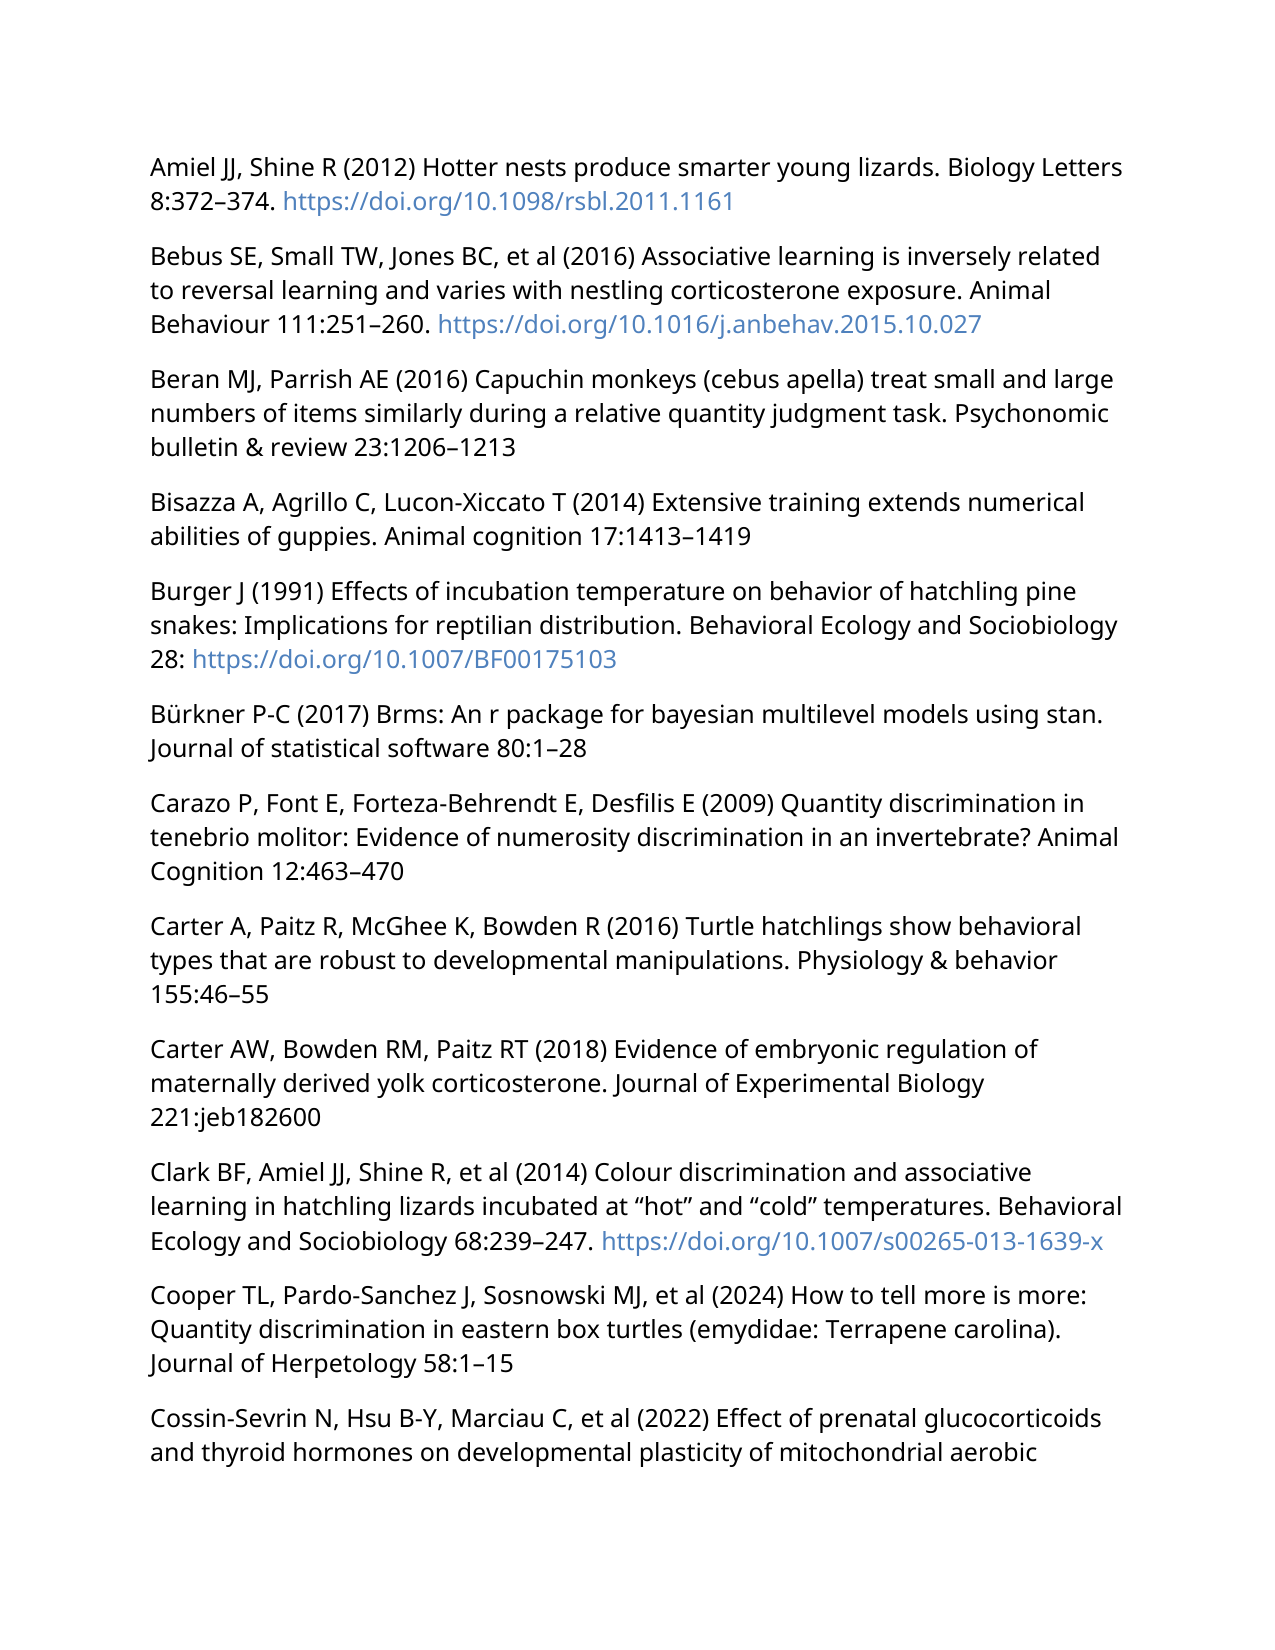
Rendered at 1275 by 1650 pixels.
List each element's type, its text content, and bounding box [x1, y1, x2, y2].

text Bisazza A, Agrillo C, Lucon-Xiccato T (2014) Extensive training extends numerical abilities of guppies. Animal cognition 17:1413–1419 [150, 485, 1125, 553]
text Burger J (1991) Effects of incubation temperature on behavior of hatchling pine snakes: Implications for reptilian distribution. Behavioral Ecology and Sociobiology 28: https://doi.org/10.1007/BF00175103 [150, 574, 1125, 676]
text Clark BF, Amiel JJ, Shine R, et al (2014) Colour discrimination and associative learning in hatchling lizards incubated at “hot” and “cold” temperatures. Behavioral Ecology and Sociobiology 68:239–247. https://doi.org/10.1007/s00265-013-1639-x [150, 1155, 1125, 1257]
text Beran MJ, Parrish AE (2016) Capuchin monkeys (cebus apella) treat small and large numbers of items similarly during a relative quantity judgment task. Psychonomic bulletin & review 23:1206–1213 [150, 362, 1125, 464]
text Amiel JJ, Shine R (2012) Hotter nests produce smarter young lizards. Biology Letters 8:372–374. https://doi.org/10.1098/rsbl.2011.1161 [150, 150, 1125, 218]
text Carter A, Paitz R, McGhee K, Bowden R (2016) Turtle hatchlings show behavioral types that are robust to developmental manipulations. Physiology & behavior 155:46–55 [150, 909, 1125, 1011]
text Bürkner P-C (2017) Brms: An r package for bayesian multilevel models using stan. Journal of statistical software 80:1–28 [150, 697, 1125, 765]
text Carazo P, Font E, Forteza-Behrendt E, Desfilis E (2009) Quantity discrimination in tenebrio molitor: Evidence of numerosity discrimination in an invertebrate? Animal Cognition 12:463–470 [150, 786, 1125, 888]
text Bebus SE, Small TW, Jones BC, et al (2016) Associative learning is inversely related to reversal learning and varies with nestling corticosterone exposure. Animal Behaviour 111:251–260. https://doi.org/10.1016/j.anbehav.2015.10.027 [150, 239, 1125, 341]
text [150, 1401, 1125, 1469]
text Cooper TL, Pardo-Sanchez J, Sosnowski MJ, et al (2024) How to tell more is more: Quantity discrimination in eastern box turtles (emydidae: Terrapene carolina). Journal of Herpetology 58:1–15 [150, 1278, 1125, 1380]
text Carter AW, Bowden RM, Paitz RT (2018) Evidence of embryonic regulation of maternally derived yolk corticosterone. Journal of Experimental Biology 221:jeb182600 [150, 1032, 1125, 1134]
